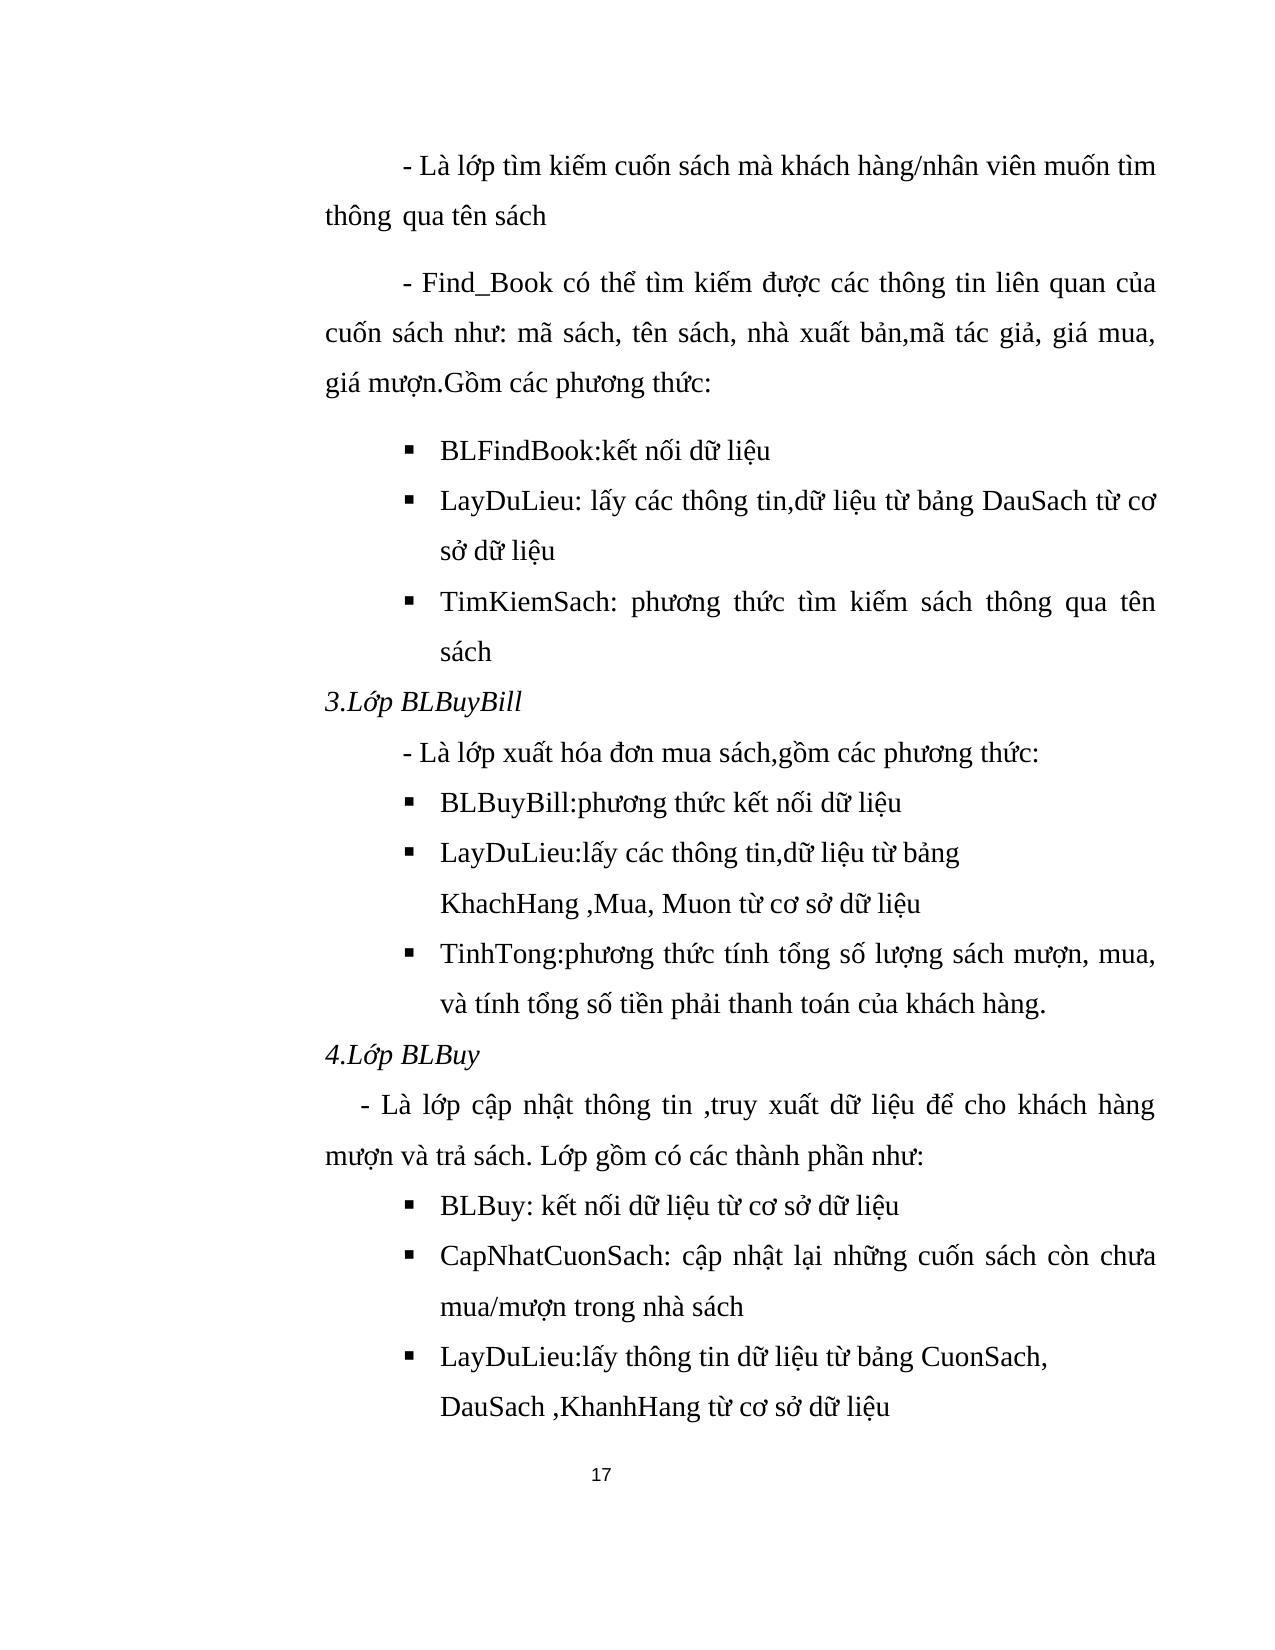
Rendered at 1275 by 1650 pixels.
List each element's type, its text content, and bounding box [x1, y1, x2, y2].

list BLBuyBill:phương thức kết nối dữ liệu [402, 785, 1157, 819]
text - Là lớp cập nhật thông tin ,truy xuất dữ liệu để cho khách hàng mượn và trả sách. Lớp gồm có các thành phần như: [325, 1087, 1157, 1171]
text 3.Lớp BLBuyBill [251, 684, 1157, 718]
list LayDuLieu: lấy các thông tin,dữ liệu từ bảng DauSach từ cơ sở dữ liệu [402, 483, 1157, 567]
list CapNhatCuonSach: cập nhật lại những cuốn sách còn chưa mua/mượn trong nhà sách [402, 1238, 1157, 1322]
list LayDuLieu:lấy các thông tin,dữ liệu từ bảng KhachHang ,Mua, Muon từ cơ sở dữ liệu [402, 836, 1157, 919]
list BLBuy: kết nối dữ liệu từ cơ sở dữ liệu [402, 1188, 1157, 1222]
list LayDuLieu:lấy thông tin dữ liệu từ bảng CuonSach, DauSach ,KhanhHang từ cơ sở dữ liệu [402, 1339, 1157, 1423]
list TimKiemSach: phương thức tìm kiếm sách thông qua tên sách [402, 584, 1157, 668]
text 4.Lớp BLBuy [251, 1037, 1157, 1071]
list BLFindBook:kết nối dữ liệu [402, 433, 1157, 466]
text - Là lớp xuất hóa đơn mua sách,gồm các phương thức: [251, 735, 1157, 768]
text - Find_Book có thể tìm kiếm được các thông tin liên quan của cuốn sách như: mã sách, tên sách, nhà xuất bản,mã tác giả, giá mua, giá mượn.Gồm các phương thức: [325, 265, 1157, 399]
text - Là lớp tìm kiếm cuốn sách mà khách hàng/nhân viên muốn tìm thông qua tên sách [325, 148, 1157, 232]
list TinhTong:phương thức tính tổng số lượng sách mượn, mua, và tính tổng số tiền phải thanh toán của khách hàng. [402, 936, 1157, 1020]
